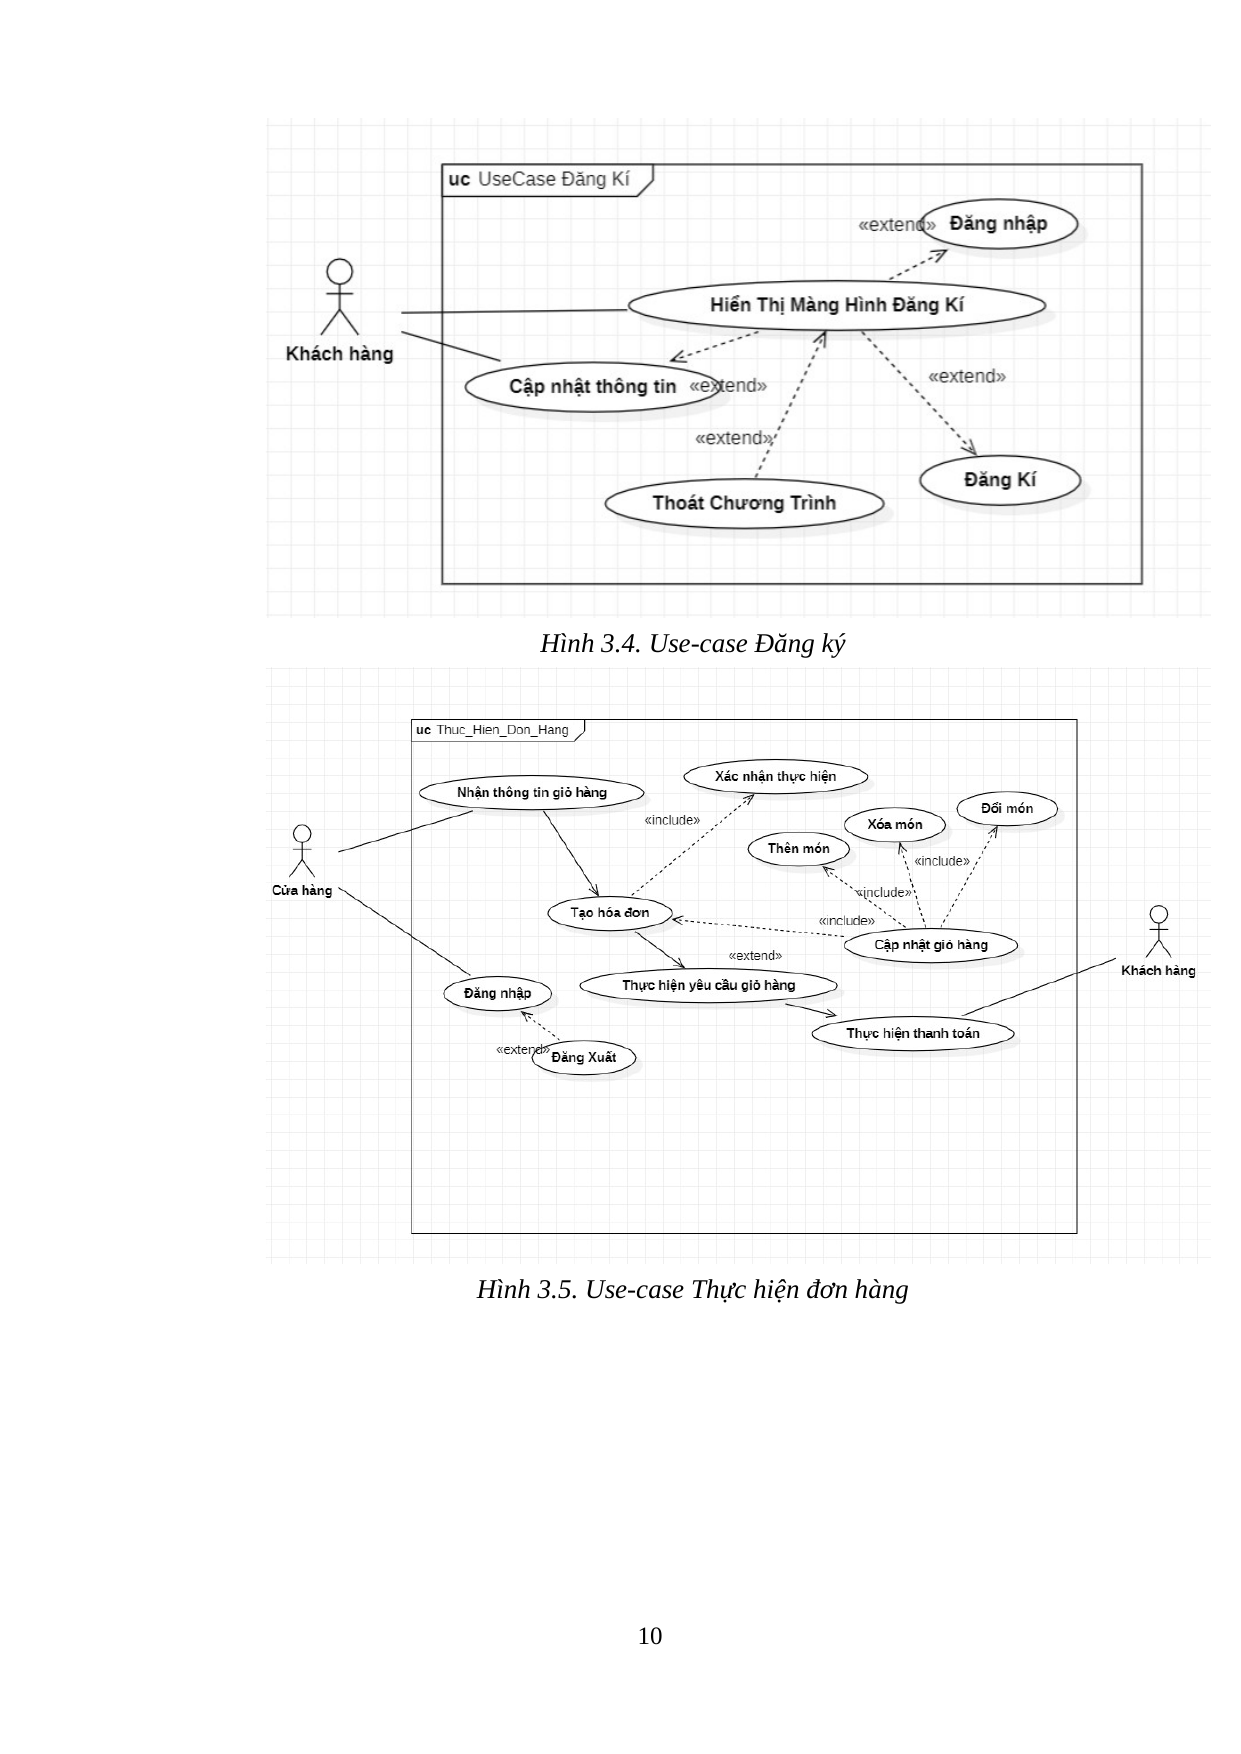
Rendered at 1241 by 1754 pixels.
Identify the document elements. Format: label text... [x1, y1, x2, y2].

text Hình 3.4. Use-case Đăng ký [207, 627, 1122, 658]
picture [265, 667, 1211, 1264]
text Hình 3.5. Use-case Thực hiện đơn hàng [207, 1273, 1122, 1304]
picture [265, 118, 1211, 618]
